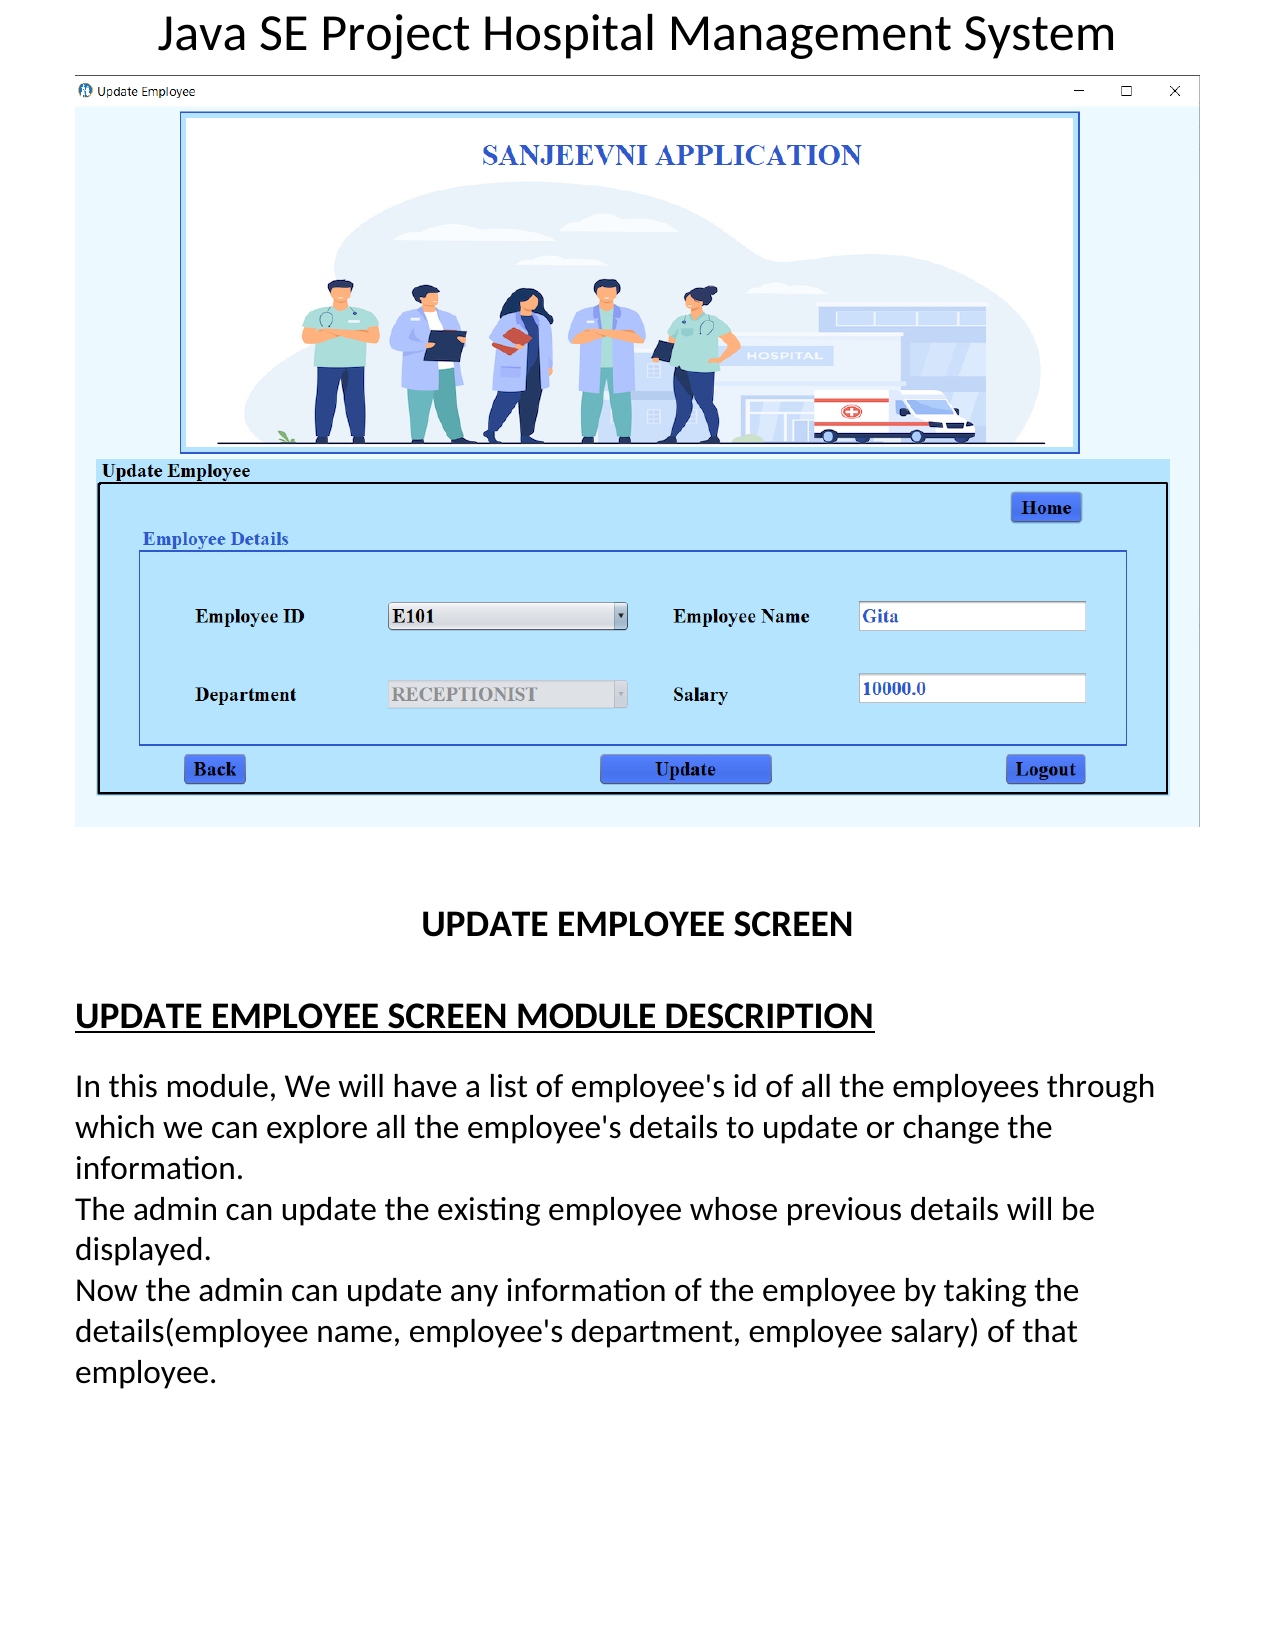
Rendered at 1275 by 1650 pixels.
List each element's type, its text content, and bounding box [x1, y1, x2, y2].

text UPDATE EMPLOYEE SCREEN MODULE DESCRIPTION [75, 992, 1200, 1037]
picture [75, 75, 1200, 827]
text UPDATE EMPLOYEE SCREEN [75, 900, 1200, 946]
text Now the admin can update any information of the employee by taking the details(employee name, employee's department, employee salary) of that employee. [75, 1269, 1200, 1391]
text The admin can update the existing employee whose previous details will be displayed. [75, 1188, 1200, 1269]
text In this module, We will have a list of employee's id of all the employees through which we can explore all the employee's details to update or change the information. [75, 1066, 1200, 1188]
